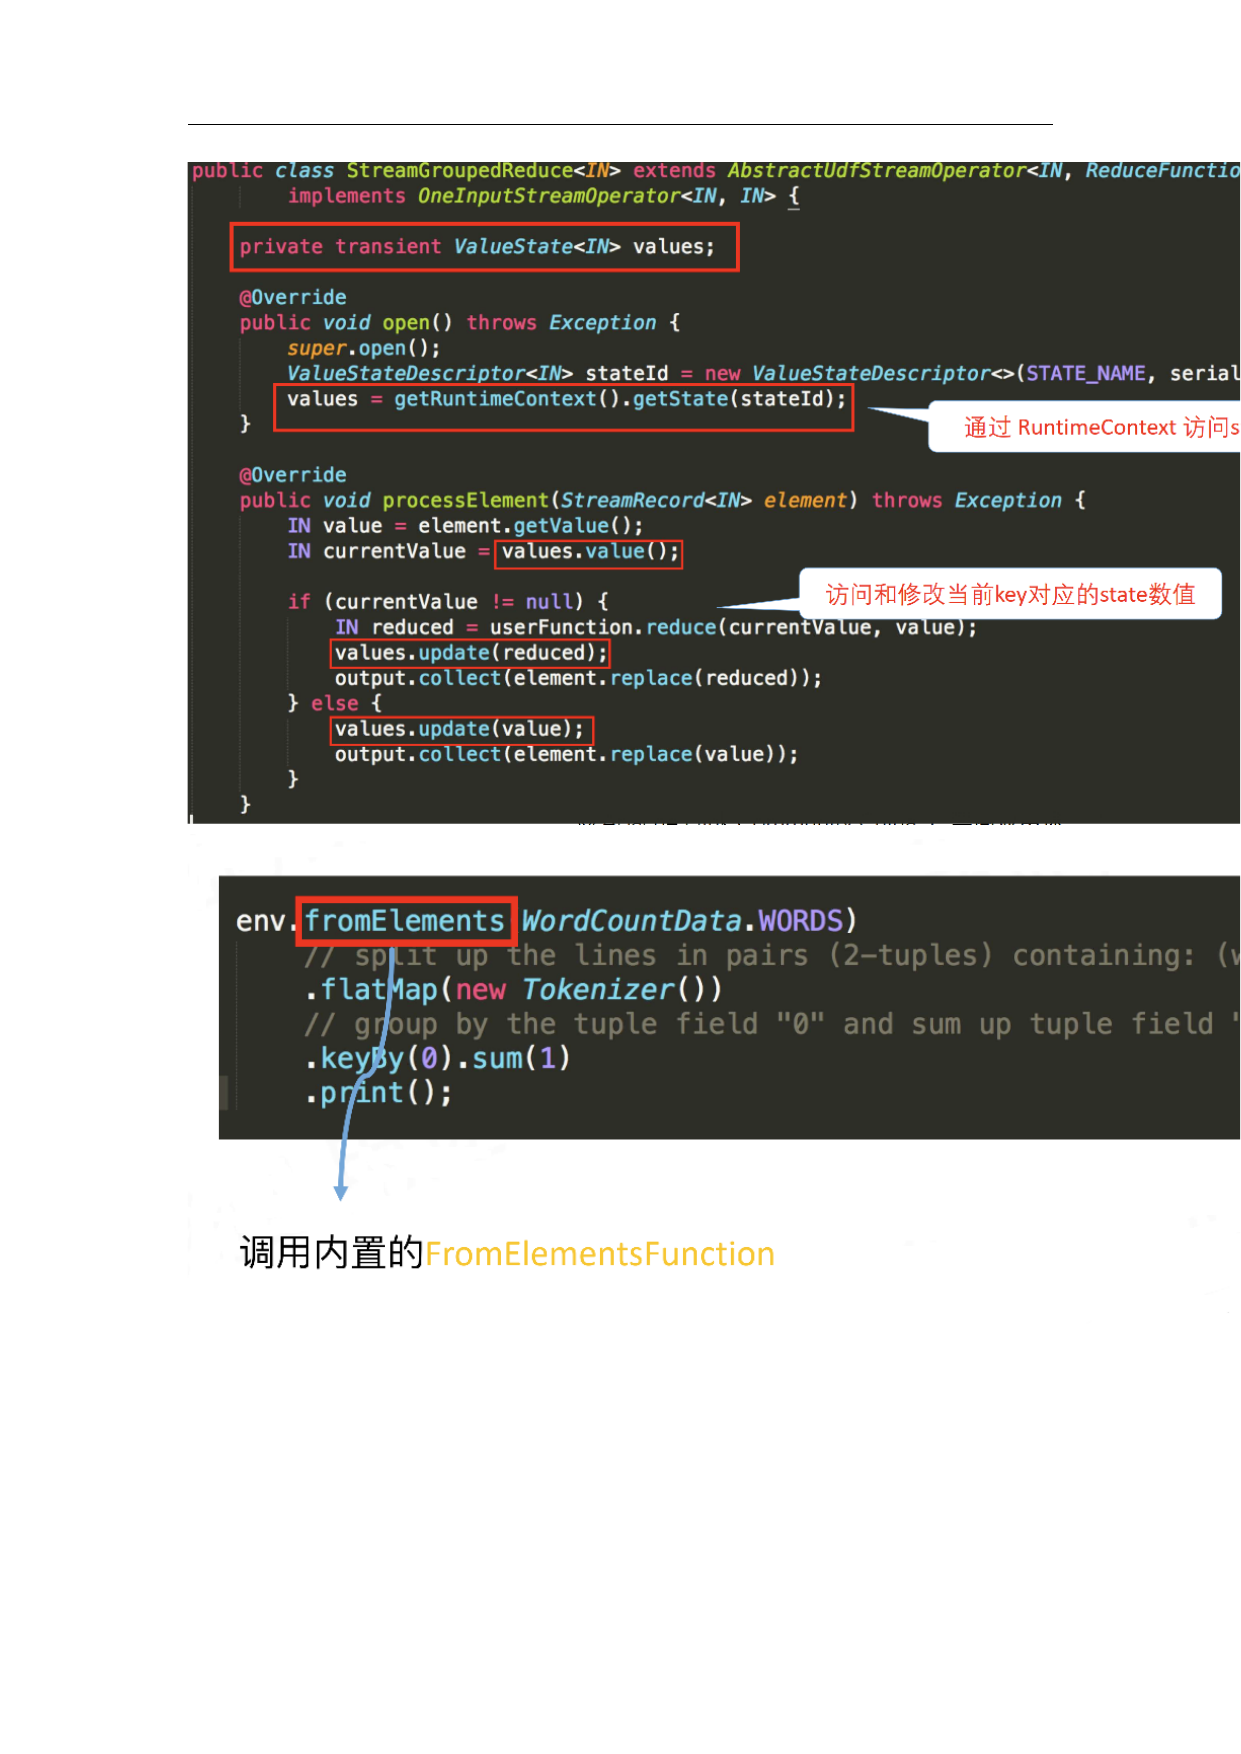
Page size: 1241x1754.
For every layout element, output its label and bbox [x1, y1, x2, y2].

picture [187, 834, 1241, 1329]
picture [187, 162, 1241, 825]
